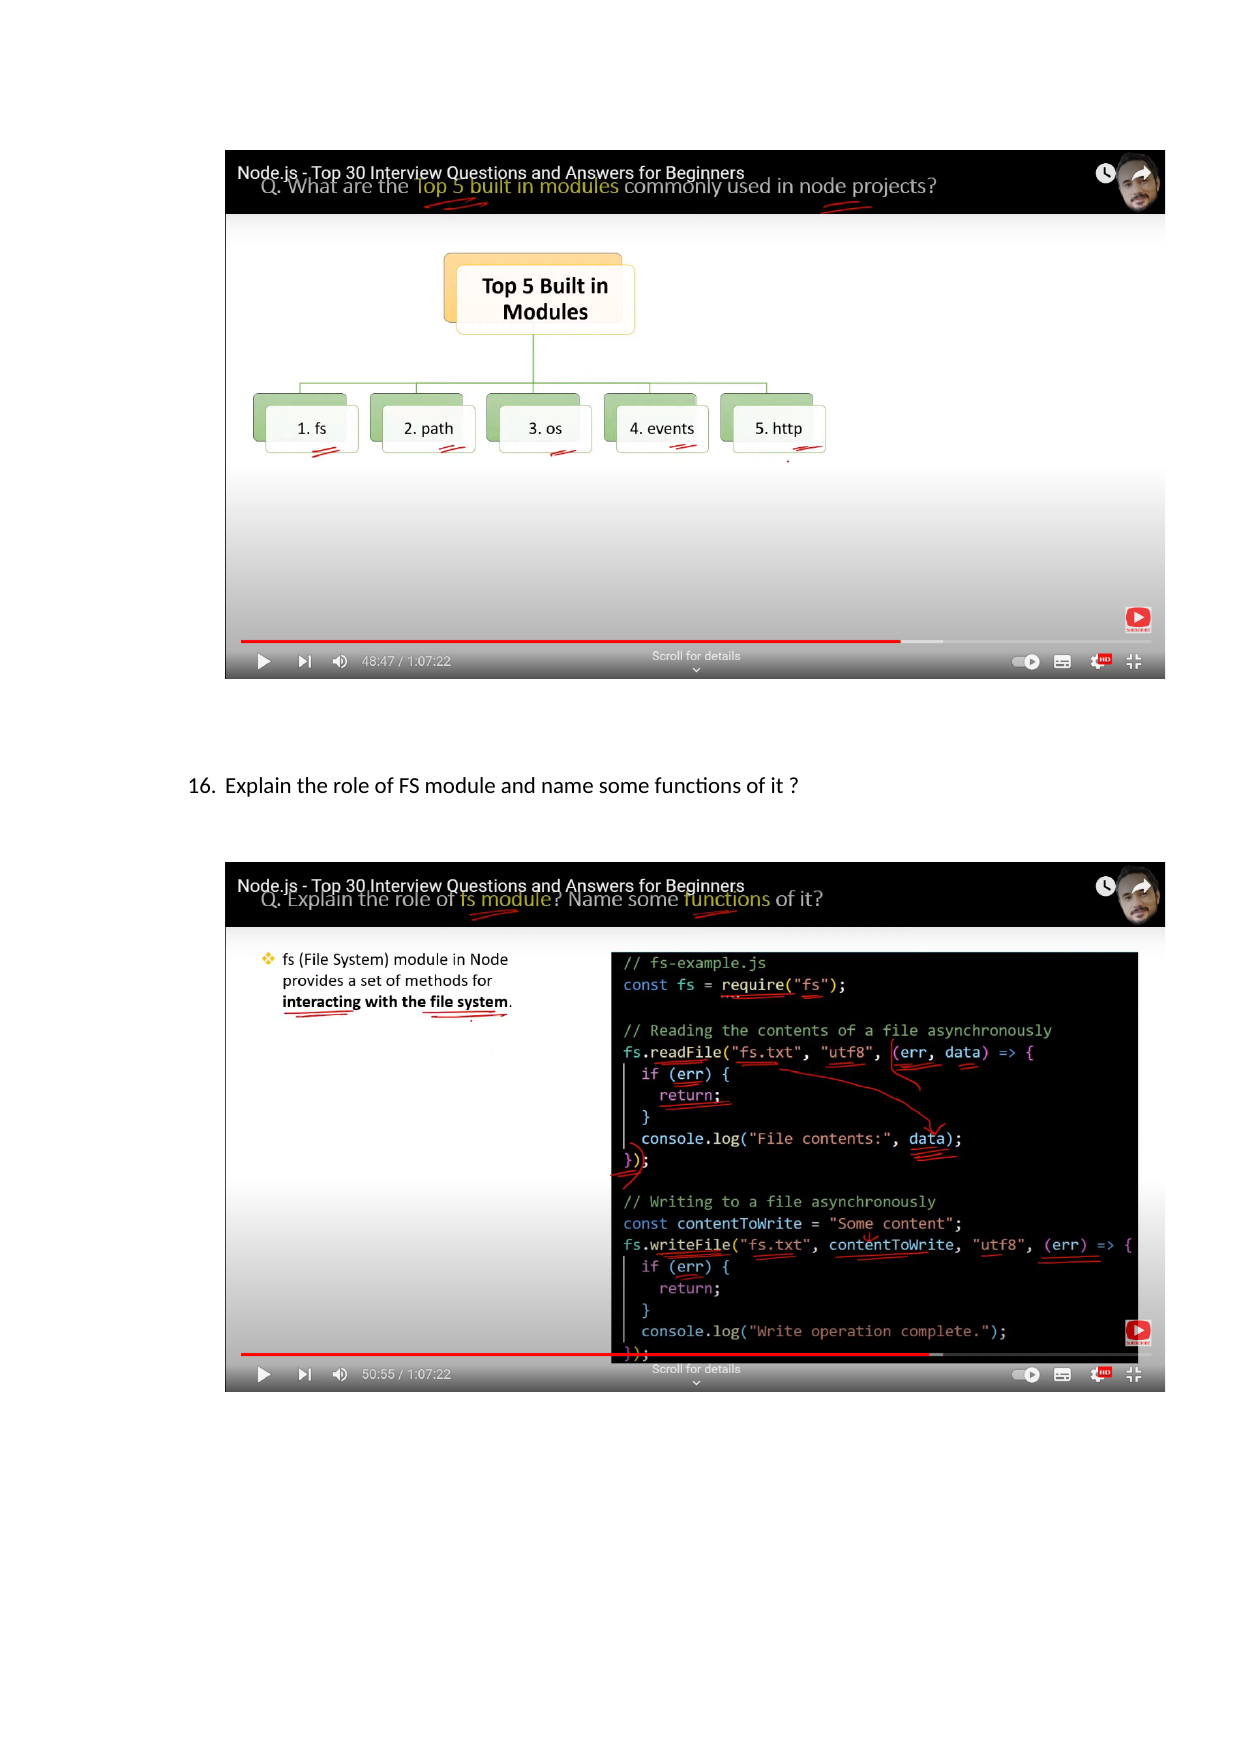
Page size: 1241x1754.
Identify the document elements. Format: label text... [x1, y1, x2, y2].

picture [225, 150, 1166, 679]
list Explain the role of FS module and name some functions of it ? [187, 772, 1090, 800]
picture [225, 862, 1166, 1392]
